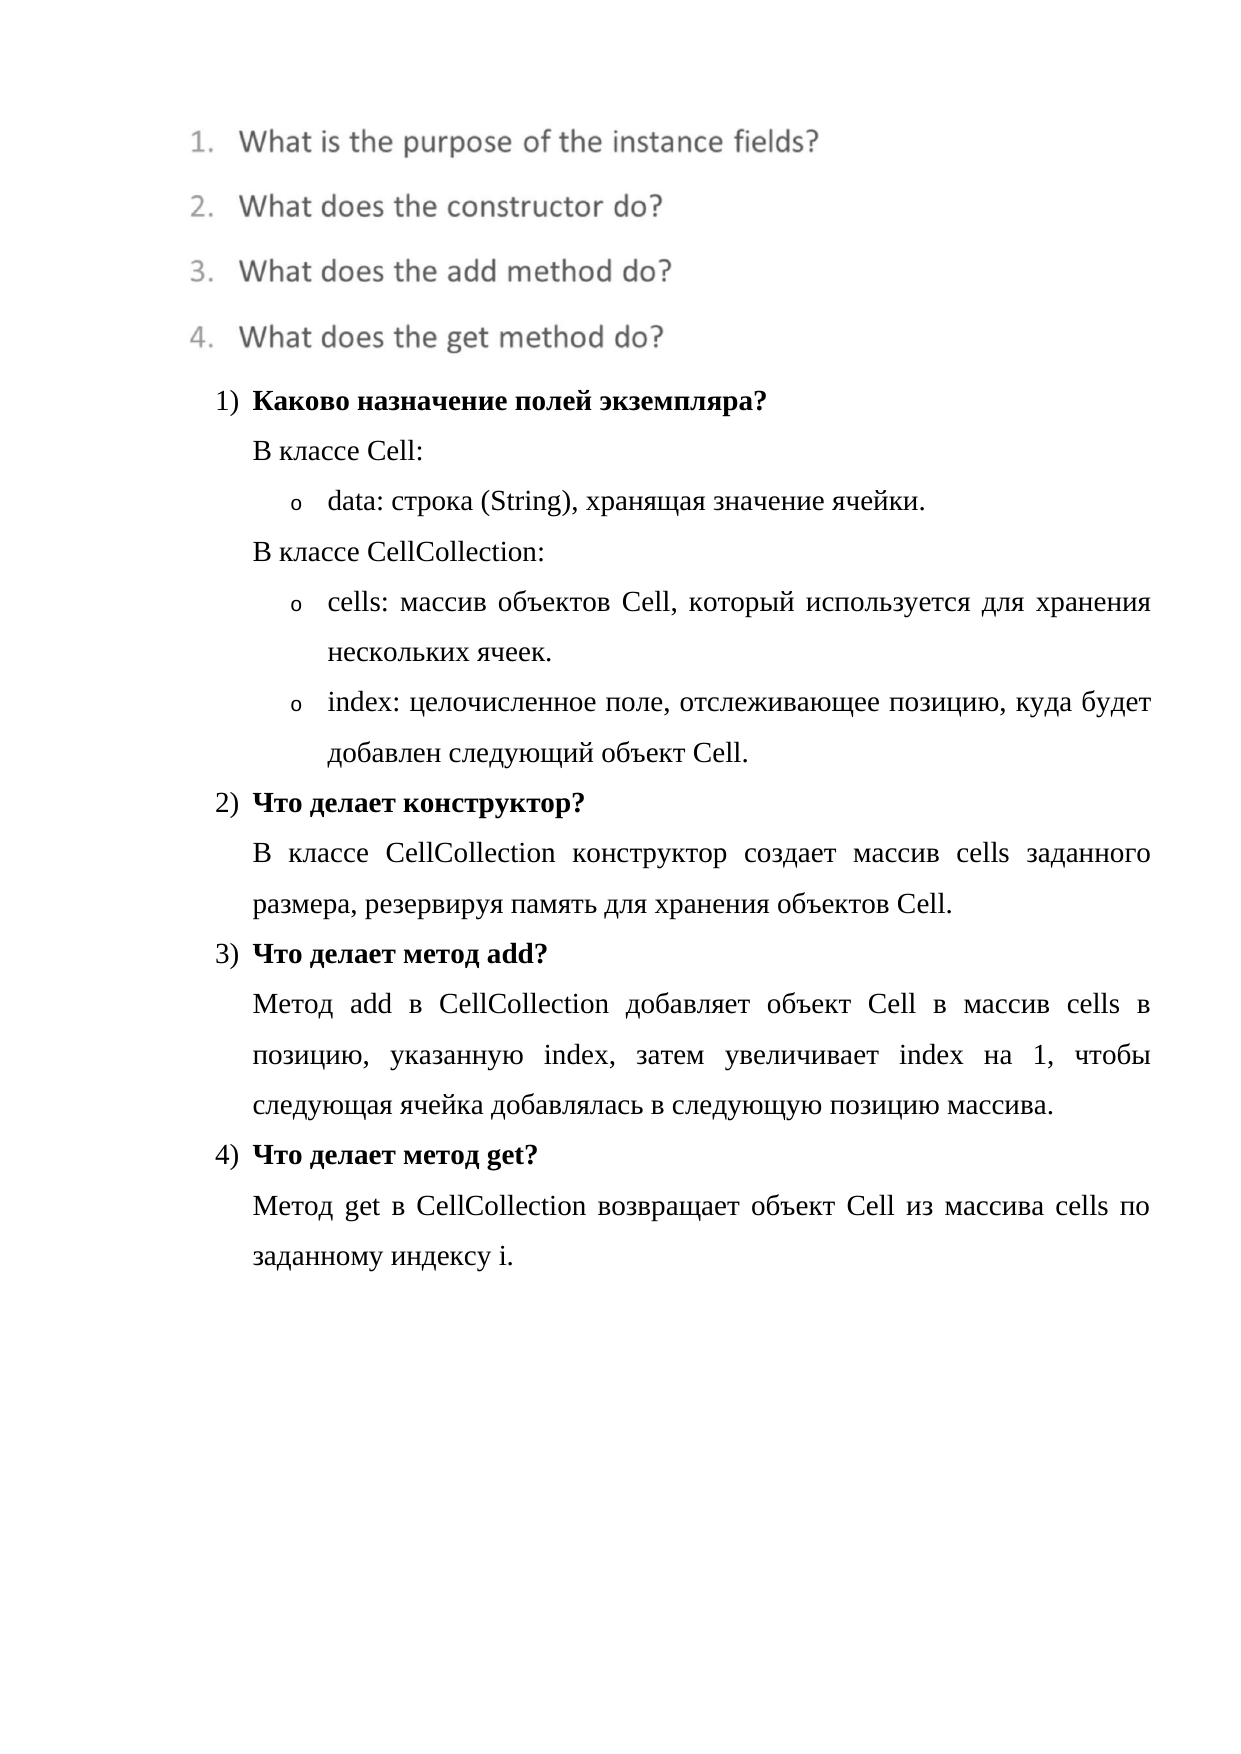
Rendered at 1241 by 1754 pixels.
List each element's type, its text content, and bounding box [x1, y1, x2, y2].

list Что делает метод add? [215, 936, 1152, 970]
text В классе CellCollection конструктор создает массив cells заданного размера, резервируя память для хранения объектов Cell. [252, 836, 1152, 919]
list cells: массив объектов Cell, который используется для хранения нескольких ячеек. [290, 584, 1152, 668]
list Каково назначение полей экземпляра? [215, 383, 1152, 416]
picture [177, 118, 821, 366]
text Метод get в CellCollection возвращает объект Cell из массива cells по заданному индексу i. [252, 1188, 1152, 1272]
text Метод add в CellCollection добавляет объект Cell в массив cells в позицию, указанную index, затем увеличивает index на 1, чтобы следующая ячейка добавлялась в следующую позицию массива. [252, 986, 1152, 1121]
list Что делает метод get? [215, 1137, 1152, 1171]
list data: строка (String), хранящая значение ячейки. [290, 483, 1152, 517]
list Что делает конструктор? [215, 785, 1152, 819]
list index: целочисленное поле, отслеживающее позицию, куда будет добавлен следующий объект Cell. [290, 684, 1152, 768]
text В классе Cell: [252, 433, 1152, 467]
text В классе CellCollection: [252, 534, 1152, 567]
